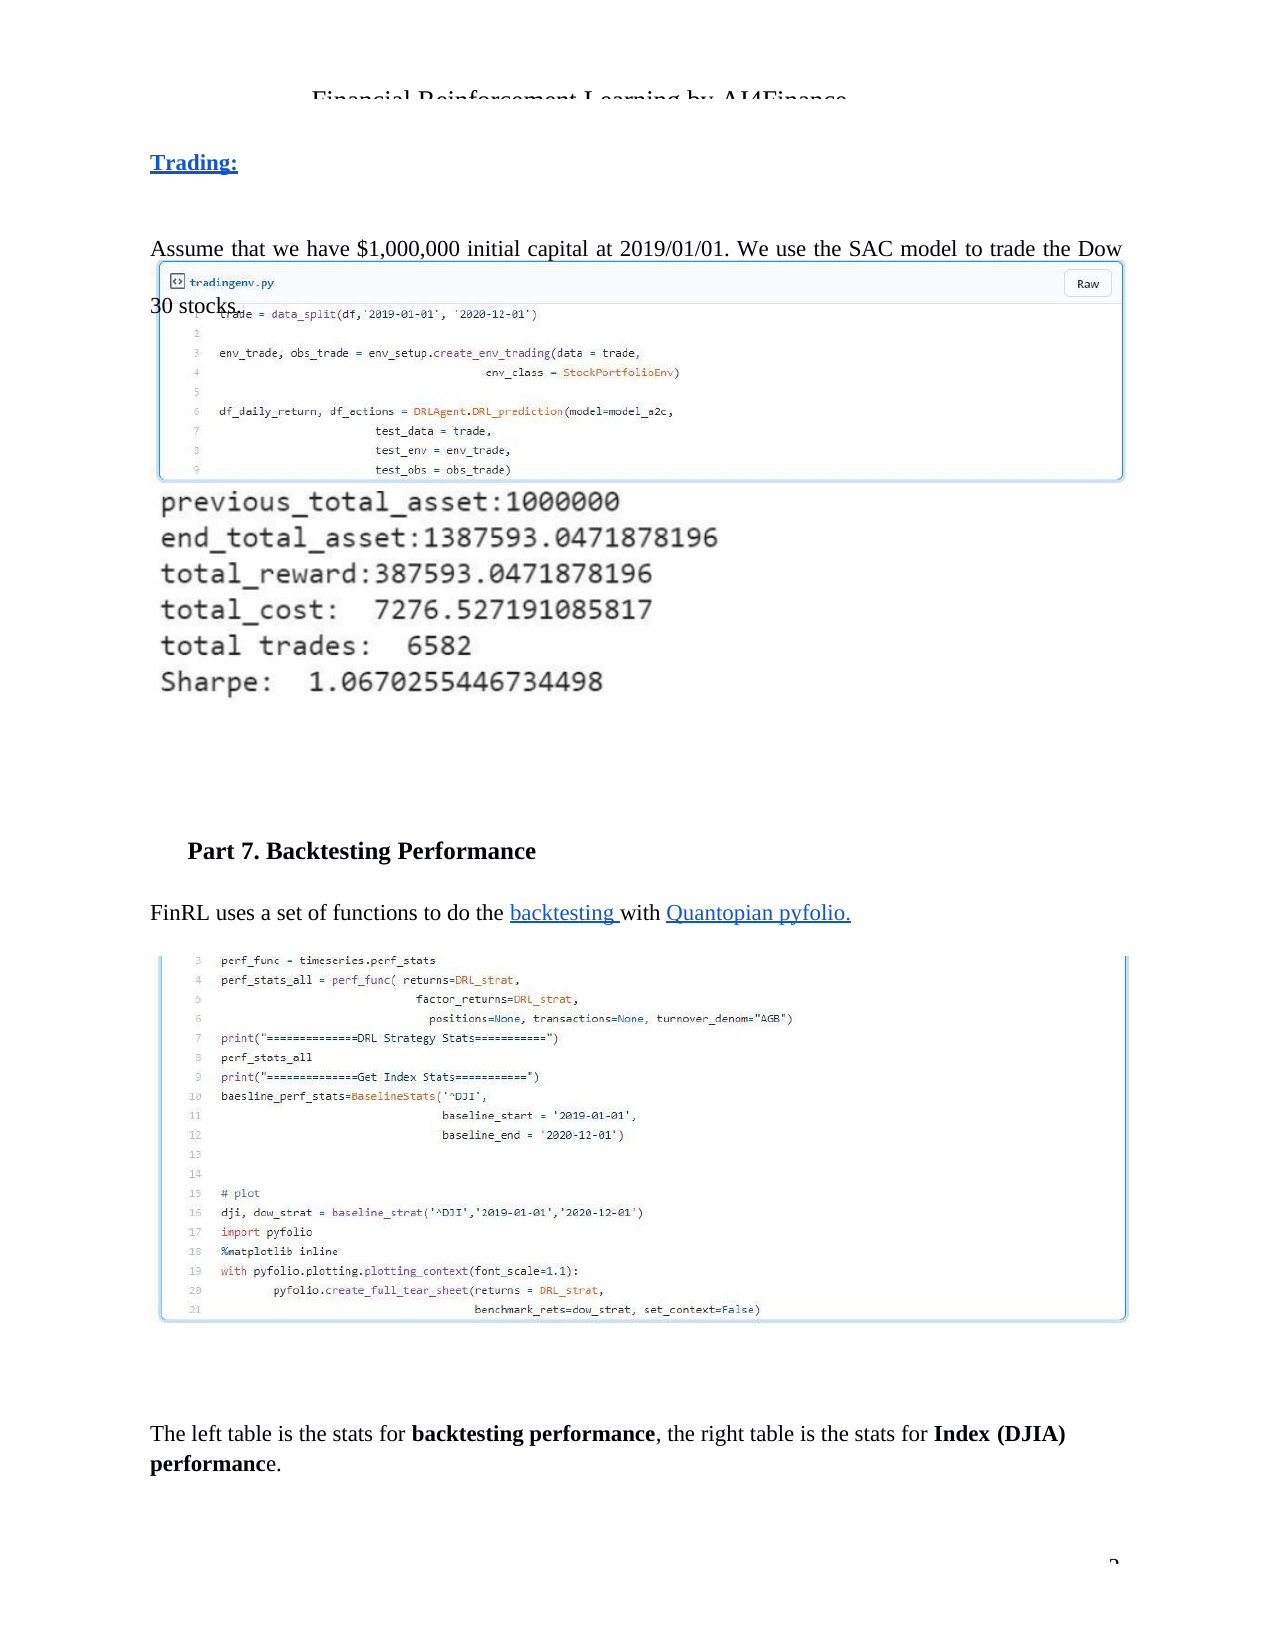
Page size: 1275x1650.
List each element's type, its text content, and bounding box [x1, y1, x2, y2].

text Trading: [150, 148, 1130, 175]
text The left table is the stats for backtesting performance, the right table is the stats for Index (DJIA) performance. [150, 1420, 1130, 1477]
picture [150, 491, 722, 707]
picture [150, 956, 1131, 1325]
text Assume that we have $1,000,000 initial capital at 2019/01/01. We use the SAC model to trade the Dow 30 stocks. [150, 235, 1130, 319]
picture [150, 319, 1126, 486]
text FinRL uses a set of functions to do the backtesting with Quantopian pyfolio. [150, 899, 1130, 925]
text Part 7. Backtesting Performance [187, 836, 1130, 865]
